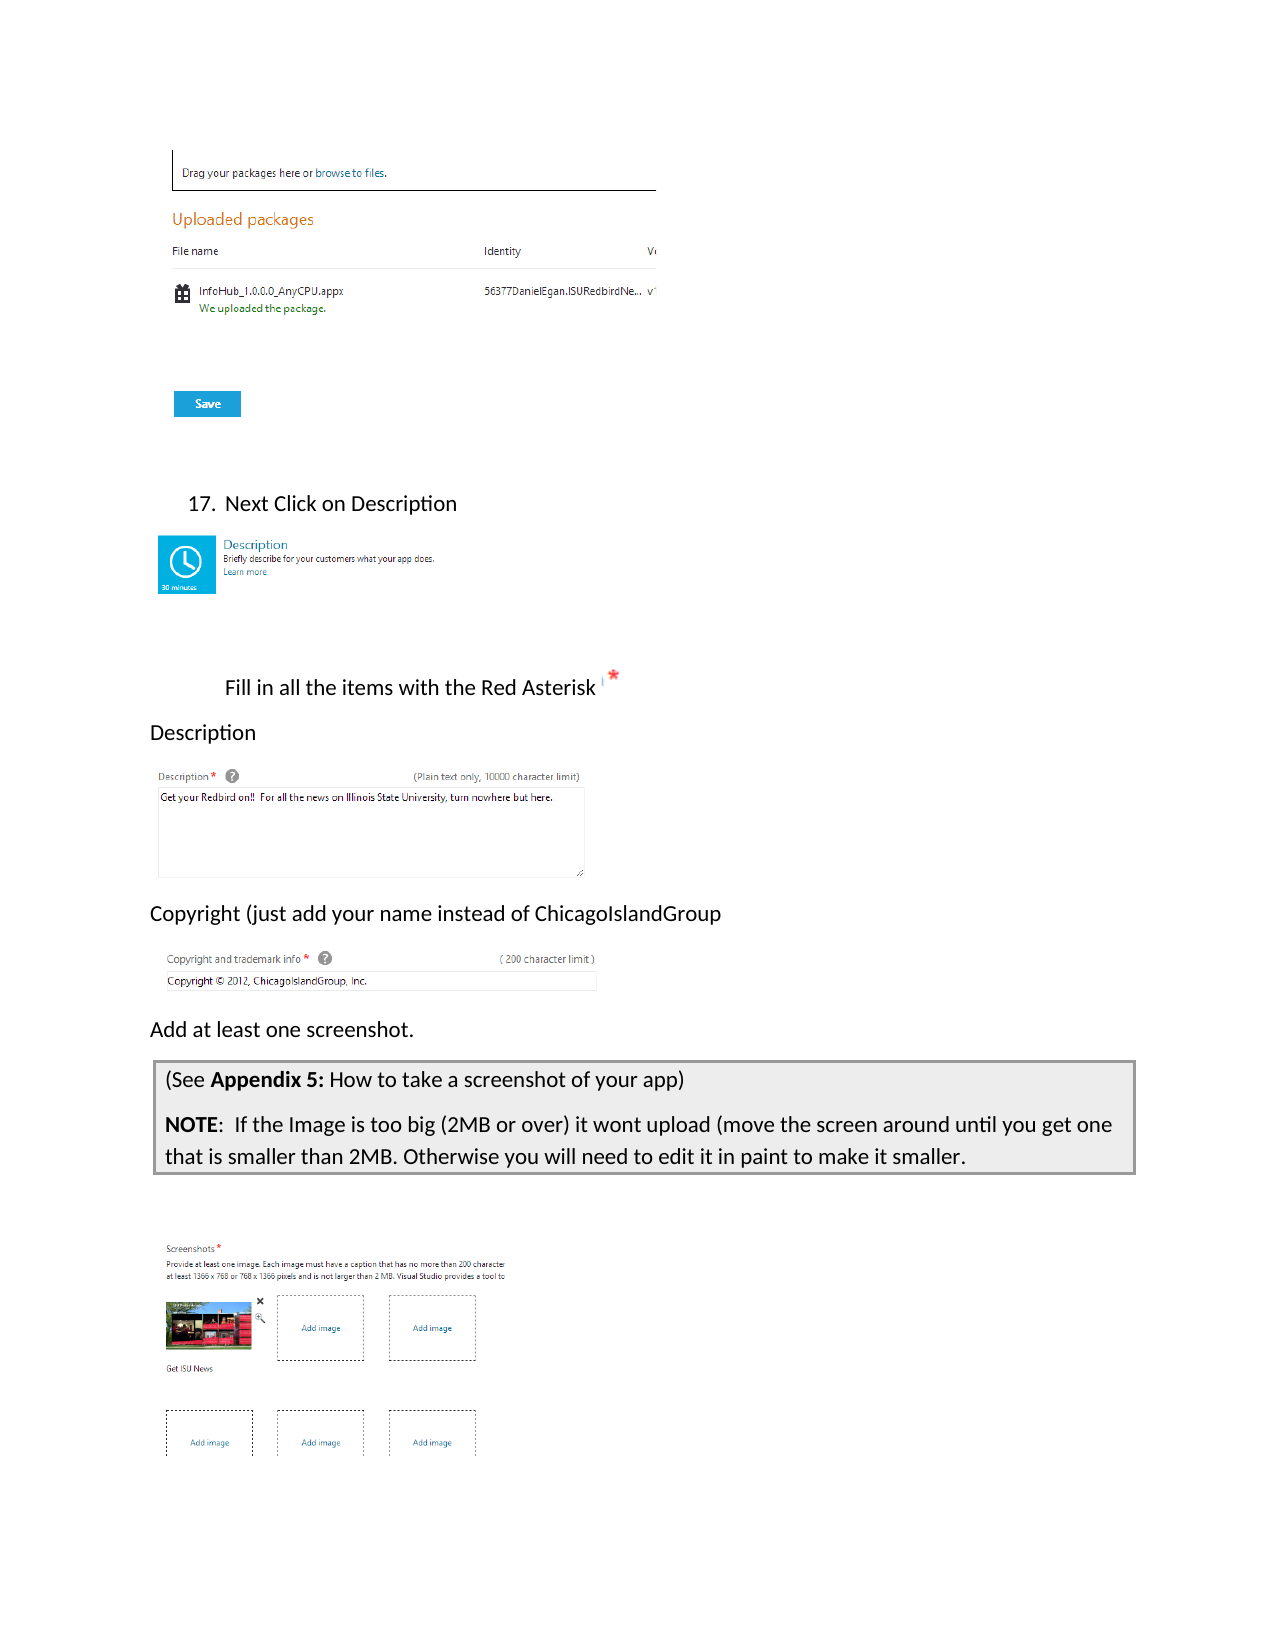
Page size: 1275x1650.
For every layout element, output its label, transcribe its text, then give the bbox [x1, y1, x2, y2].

text Fill in all the items with the Red Asterisk [225, 658, 1125, 701]
text Add at least one screenshot. [150, 1015, 1125, 1043]
list Next Click on Description [187, 489, 1125, 517]
picture [150, 150, 657, 428]
picture [150, 1236, 505, 1458]
text Copyright (just add your name instead of ChicagoIslandGroup [150, 899, 1125, 927]
text Description [150, 718, 1125, 746]
picture [150, 762, 601, 883]
text NOTE: If the Image is too big (2MB or over) it wont upload (move the screen around until you get one that is smaller than 2MB. Otherwise you will need to edit it in paint to make it smaller. [156, 1104, 1133, 1172]
picture [150, 533, 475, 597]
text (See Appendix 5: How to take a screenshot of your app) [156, 1063, 1133, 1093]
picture [601, 658, 627, 696]
picture [150, 943, 614, 999]
